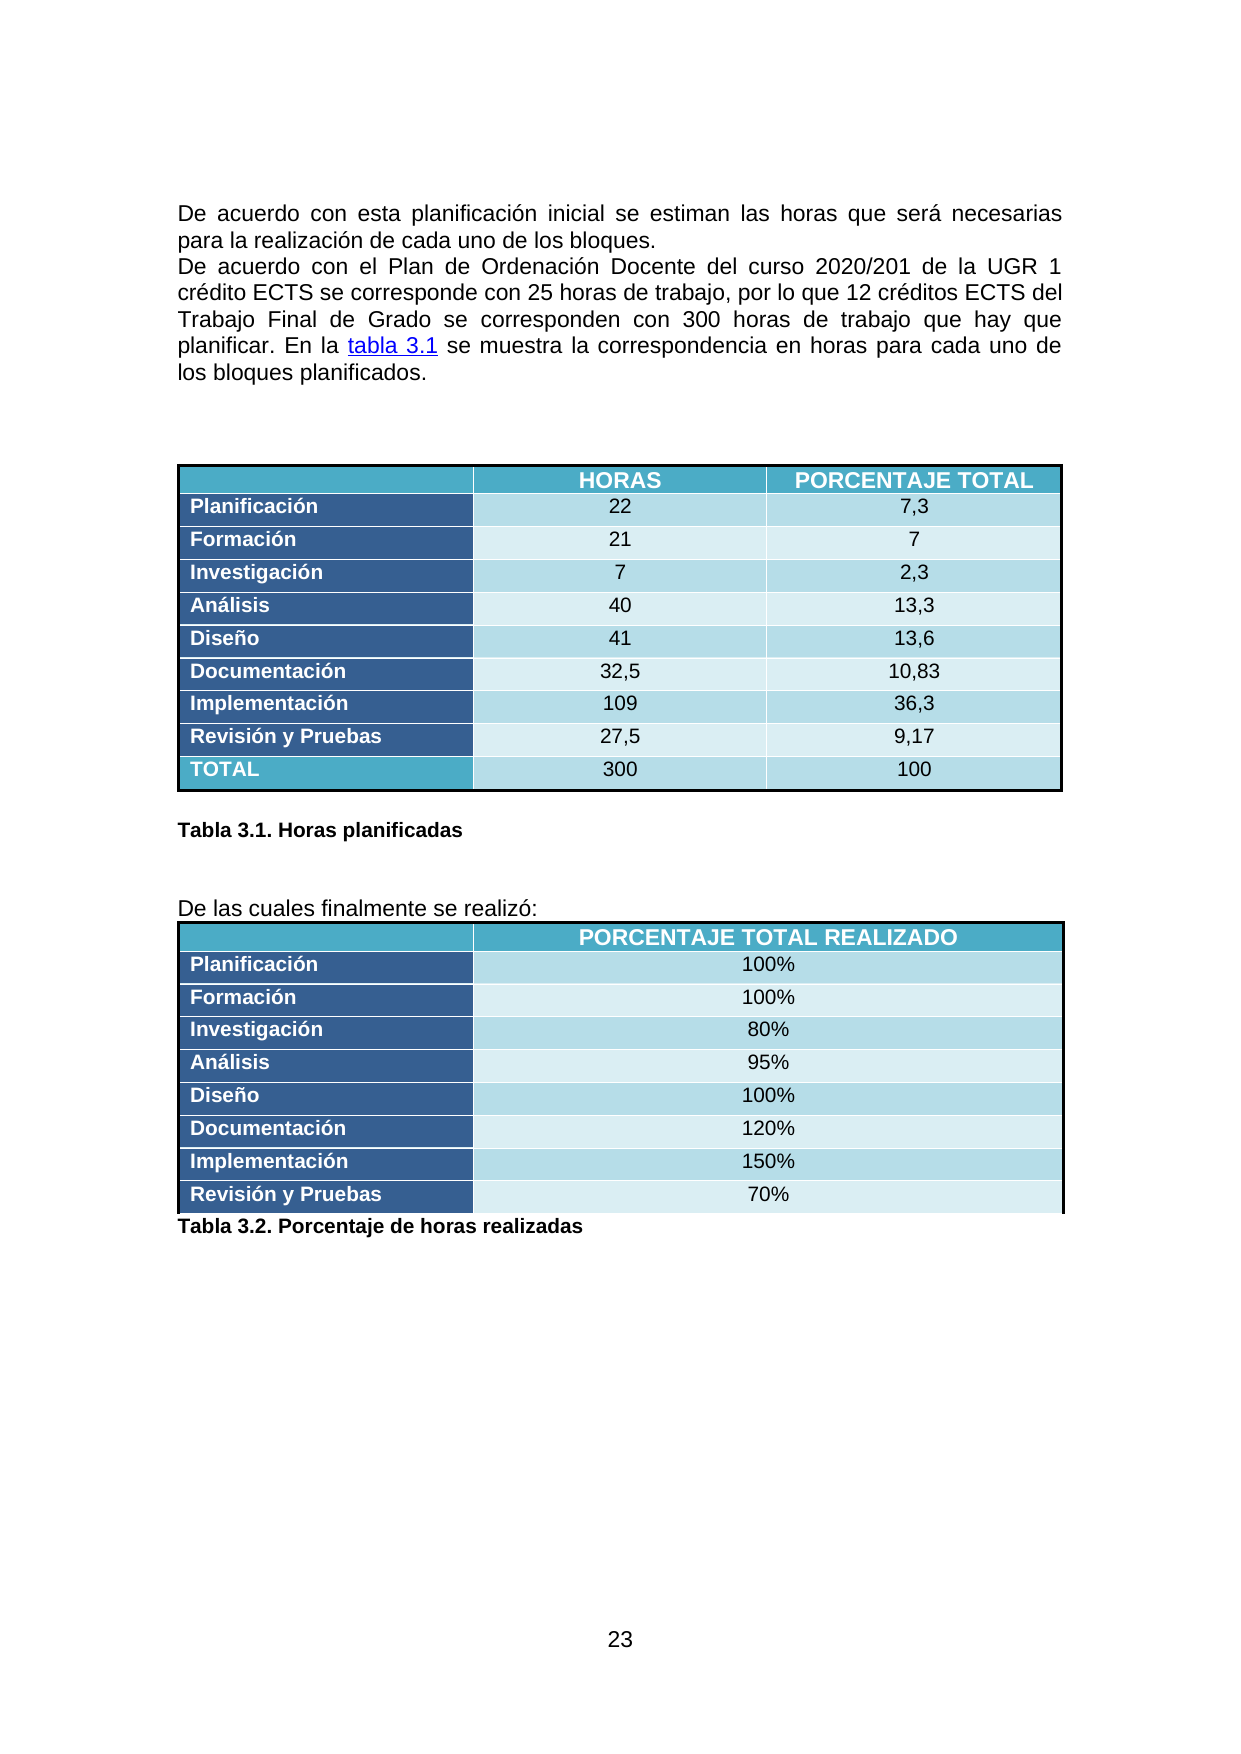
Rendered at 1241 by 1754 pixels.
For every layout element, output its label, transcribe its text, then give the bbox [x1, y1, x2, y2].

table_cell Documentación [180, 1116, 473, 1147]
text De las cuales finalmente se realizó: [177, 895, 1063, 921]
table_cell 7 [767, 527, 1060, 559]
table_cell Diseño [180, 1083, 473, 1115]
table_cell 100% [474, 952, 1062, 983]
table_cell 150% [474, 1149, 1062, 1180]
table_cell 2,3 [767, 560, 1060, 592]
table_cell 32,5 [474, 659, 766, 690]
text De acuerdo con el Plan de Ordenación Docente del curso 2020/201 de la UGR 1 crédito ECTS se corresponde con 25 horas de trabajo, por lo que 12 créditos ECTS del Trabajo Final de Grado se corresponden con 300 horas de trabajo que hay que planificar. En la tabla 3.1 se muestra la correspondencia en horas para cada uno de los bloques planificados. [177, 253, 1063, 385]
table_cell TOTAL [180, 757, 473, 789]
table_cell 36,3 [767, 691, 1060, 723]
table_header PORCENTAJE TOTAL REALIZADO [474, 924, 1062, 951]
table_cell Investigación [180, 560, 473, 592]
table_header PORCENTAJE TOTAL [767, 467, 1060, 493]
table_cell 10,83 [767, 659, 1060, 690]
table_cell 80% [474, 1017, 1062, 1049]
table_cell Diseño [180, 626, 473, 657]
table_cell Implementación [180, 1149, 473, 1180]
table_cell 13,3 [767, 593, 1060, 624]
table_cell 120% [474, 1116, 1062, 1147]
table_cell 100 [767, 757, 1060, 789]
text Tabla 3.2. Porcentaje de horas realizadas [177, 1214, 1063, 1238]
table_cell Análisis [180, 1050, 473, 1082]
table_cell 40 [474, 593, 766, 624]
table_cell 95% [474, 1050, 1062, 1082]
table_cell 27,5 [474, 724, 766, 756]
table_header [180, 467, 473, 493]
table_cell Formación [180, 527, 473, 559]
table_cell 7 [474, 560, 766, 592]
table_cell 13,6 [767, 626, 1060, 657]
table_cell 109 [474, 691, 766, 723]
table_cell Análisis [180, 593, 473, 624]
table_cell 21 [474, 527, 766, 559]
table_header HORAS [474, 467, 766, 493]
text Tabla 3.1. Horas planificadas [177, 818, 1063, 842]
table_cell 70% [474, 1181, 1062, 1213]
table_cell 300 [474, 757, 766, 789]
table_cell 22 [474, 494, 766, 526]
table_cell Formación [180, 985, 473, 1016]
table_cell Documentación [180, 659, 473, 690]
table_cell 100% [474, 1083, 1062, 1115]
table_cell Planificación [180, 952, 473, 983]
table_header [180, 924, 473, 951]
table_cell Planificación [180, 494, 473, 526]
table_cell Investigación [180, 1017, 473, 1049]
table_cell Implementación [180, 691, 473, 723]
table_cell 9,17 [767, 724, 1060, 756]
table_cell 7,3 [767, 494, 1060, 526]
table_cell Revisión y Pruebas [180, 1181, 473, 1213]
table_cell Revisión y Pruebas [180, 724, 473, 756]
table_cell 100% [474, 985, 1062, 1016]
text De acuerdo con esta planificación inicial se estiman las horas que será necesarias para la realización de cada uno de los bloques. [177, 200, 1063, 253]
table_cell 41 [474, 626, 766, 657]
